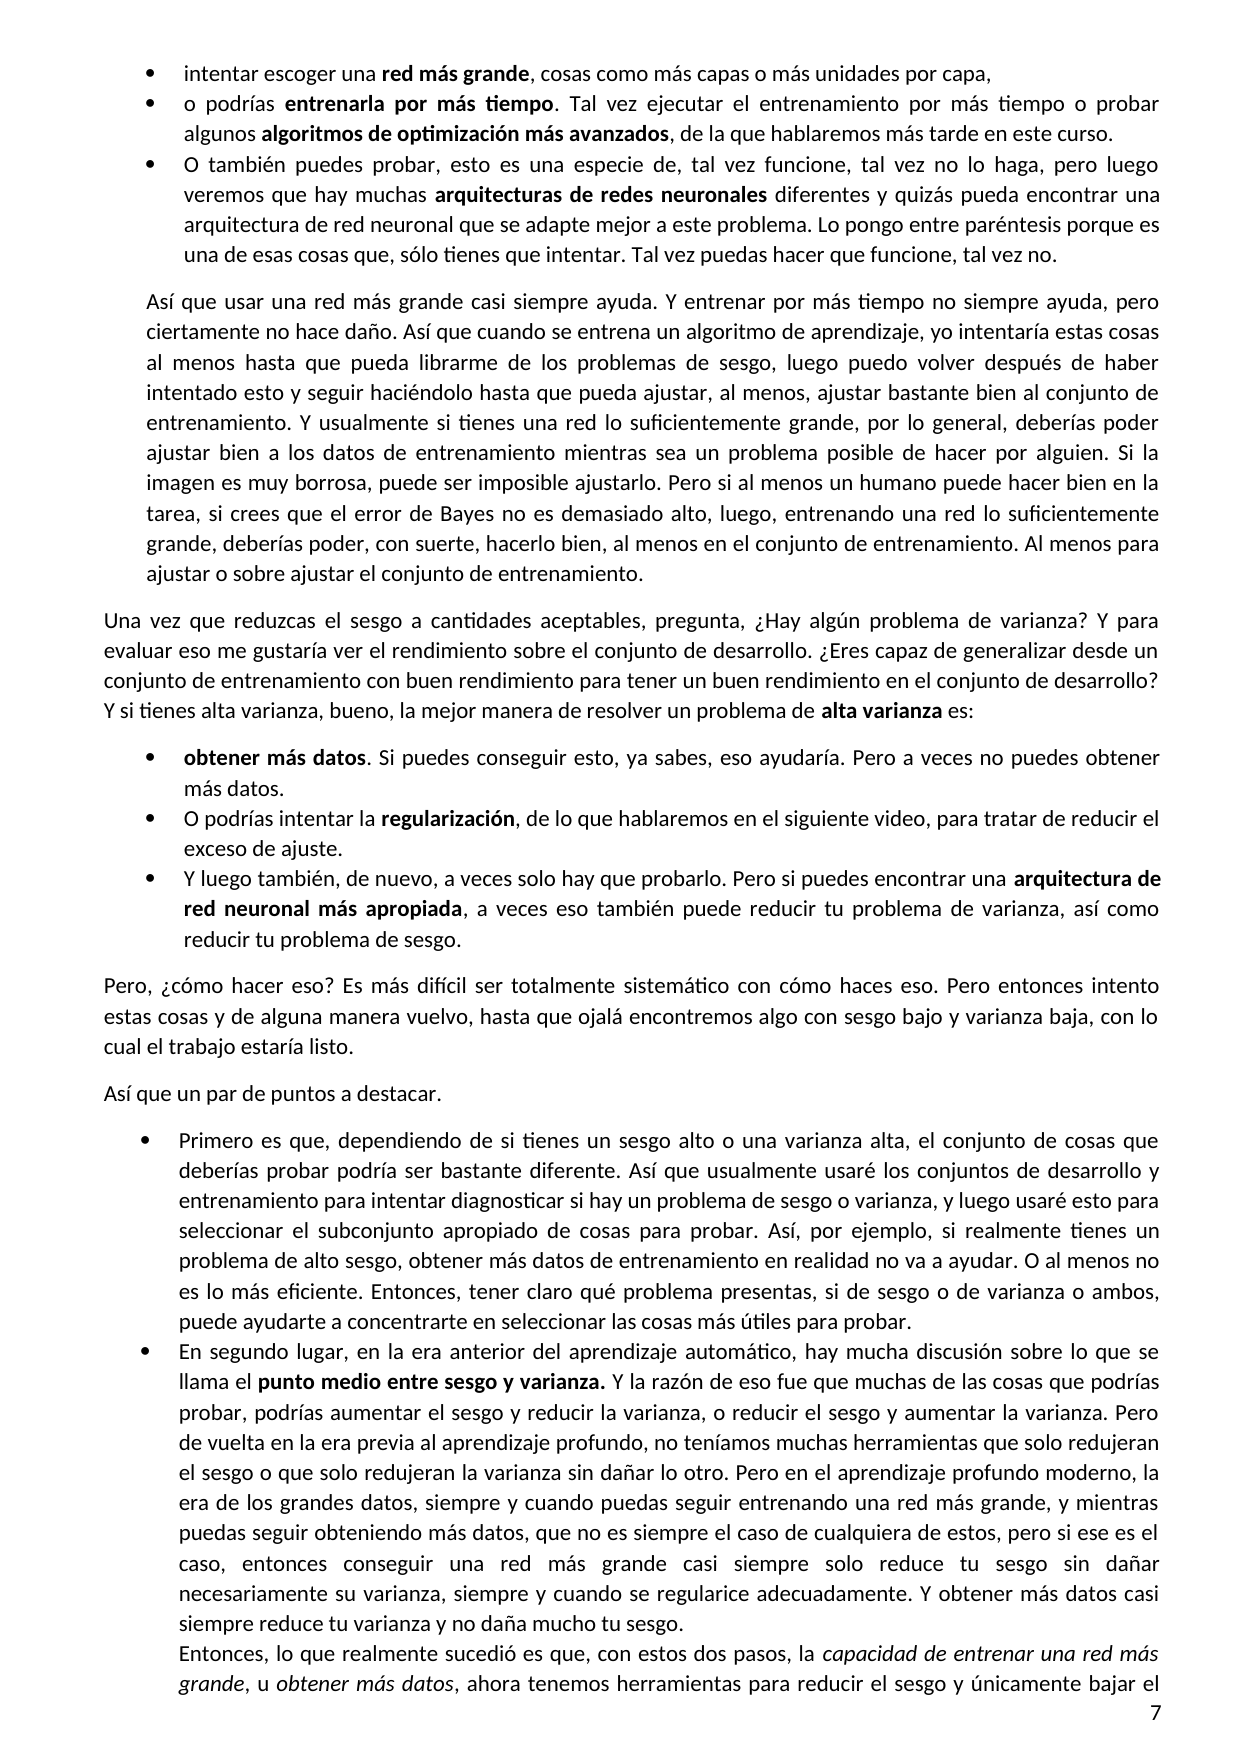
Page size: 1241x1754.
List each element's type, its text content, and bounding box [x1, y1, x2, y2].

list obtener más datos. Si puedes conseguir esto, ya sabes, eso ayudaría. Pero a veces no puedes obtener más datos. [146, 743, 1161, 802]
list Y luego también, de nuevo, a veces solo hay que probarlo. Pero si puedes encontrar una arquitectura de red neuronal más apropiada, a veces eso también puede reducir tu problema de varianza, así como reducir tu problema de sesgo. [146, 864, 1161, 953]
list O también puedes probar, esto es una especie de, tal vez funcione, tal vez no lo haga, pero luego veremos que hay muchas arquitecturas de redes neuronales diferentes y quizás pueda encontrar una arquitectura de red neuronal que se adapte mejor a este problema. Lo pongo entre paréntesis porque es una de esas cosas que, sólo tienes que intentar. Tal vez puedas hacer que funcione, tal vez no. [146, 150, 1161, 268]
text Así que un par de puntos a destacar. [103, 1079, 1161, 1107]
list O podrías intentar la regularización, de lo que hablaremos en el siguiente video, para tratar de reducir el exceso de ajuste. [146, 804, 1161, 862]
list En segundo lugar, en la era anterior del aprendizaje automático, hay mucha discusión sobre lo que se llama el punto medio entre sesgo y varianza. Y la razón de eso fue que muchas de las cosas que podrías probar, podrías aumentar el sesgo y reducir la varianza, o reducir el sesgo y aumentar la varianza. Pero de vuelta en la era previa al aprendizaje profundo, no teníamos muchas herramientas que solo redujeran el sesgo o que solo redujeran la varianza sin dañar lo otro. Pero en el aprendizaje profundo moderno, la era de los grandes datos, siempre y cuando puedas seguir entrenando una red más grande, y mientras puedas seguir obteniendo más datos, que no es siempre el caso de cualquiera de estos, pero si ese es el caso, entonces conseguir una red más grande casi siempre solo reduce tu sesgo sin dañar necesariamente su varianza, siempre y cuando se regularice adecuadamente. Y obtener más datos casi siempre reduce tu varianza y no daña mucho tu sesgo. [141, 1337, 1161, 1637]
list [178, 1639, 1161, 1698]
list o podrías entrenarla por más tiempo. Tal vez ejecutar el entrenamiento por más tiempo o probar algunos algoritmos de optimización más avanzados, de la que hablaremos más tarde en este curso. [146, 89, 1161, 148]
text Así que usar una red más grande casi siempre ayuda. Y entrenar por más tiempo no siempre ayuda, pero ciertamente no hace daño. Así que cuando se entrena un algoritmo de aprendizaje, yo intentaría estas cosas al menos hasta que pueda librarme de los problemas de sesgo, luego puedo volver después de haber intentado esto y seguir haciéndolo hasta que pueda ajustar, al menos, ajustar bastante bien al conjunto de entrenamiento. Y usualmente si tienes una red lo suficientemente grande, por lo general, deberías poder ajustar bien a los datos de entrenamiento mientras sea un problema posible de hacer por alguien. Si la imagen es muy borrosa, puede ser imposible ajustarlo. Pero si al menos un humano puede hacer bien en la tarea, si crees que el error de Bayes no es demasiado alto, luego, entrenando una red lo suficientemente grande, deberías poder, con suerte, hacerlo bien, al menos en el conjunto de entrenamiento. Al menos para ajustar o sobre ajustar el conjunto de entrenamiento. [146, 287, 1161, 587]
text Una vez que reduzcas el sesgo a cantidades aceptables, pregunta, ¿Hay algún problema de varianza? Y para evaluar eso me gustaría ver el rendimiento sobre el conjunto de desarrollo. ¿Eres capaz de generalizar desde un conjunto de entrenamiento con buen rendimiento para tener un buen rendimiento en el conjunto de desarrollo? Y si tienes alta varianza, bueno, la mejor manera de resolver un problema de alta varianza es: [103, 606, 1161, 725]
list intentar escoger una red más grande, cosas como más capas o más unidades por capa, [146, 59, 1161, 87]
list Primero es que, dependiendo de si tienes un sesgo alto o una varianza alta, el conjunto de cosas que deberías probar podría ser bastante diferente. Así que usualmente usaré los conjuntos de desarrollo y entrenamiento para intentar diagnosticar si hay un problema de sesgo o varianza, y luego usaré esto para seleccionar el subconjunto apropiado de cosas para probar. Así, por ejemplo, si realmente tienes un problema de alto sesgo, obtener más datos de entrenamiento en realidad no va a ayudar. O al menos no es lo más eficiente. Entonces, tener claro qué problema presentas, si de sesgo o de varianza o ambos, puede ayudarte a concentrarte en seleccionar las cosas más útiles para probar. [141, 1126, 1161, 1335]
text Pero, ¿cómo hacer eso? Es más difícil ser totalmente sistemático con cómo haces eso. Pero entonces intento estas cosas y de alguna manera vuelvo, hasta que ojalá encontremos algo con sesgo bajo y varianza baja, con lo cual el trabajo estaría listo. [103, 972, 1161, 1060]
